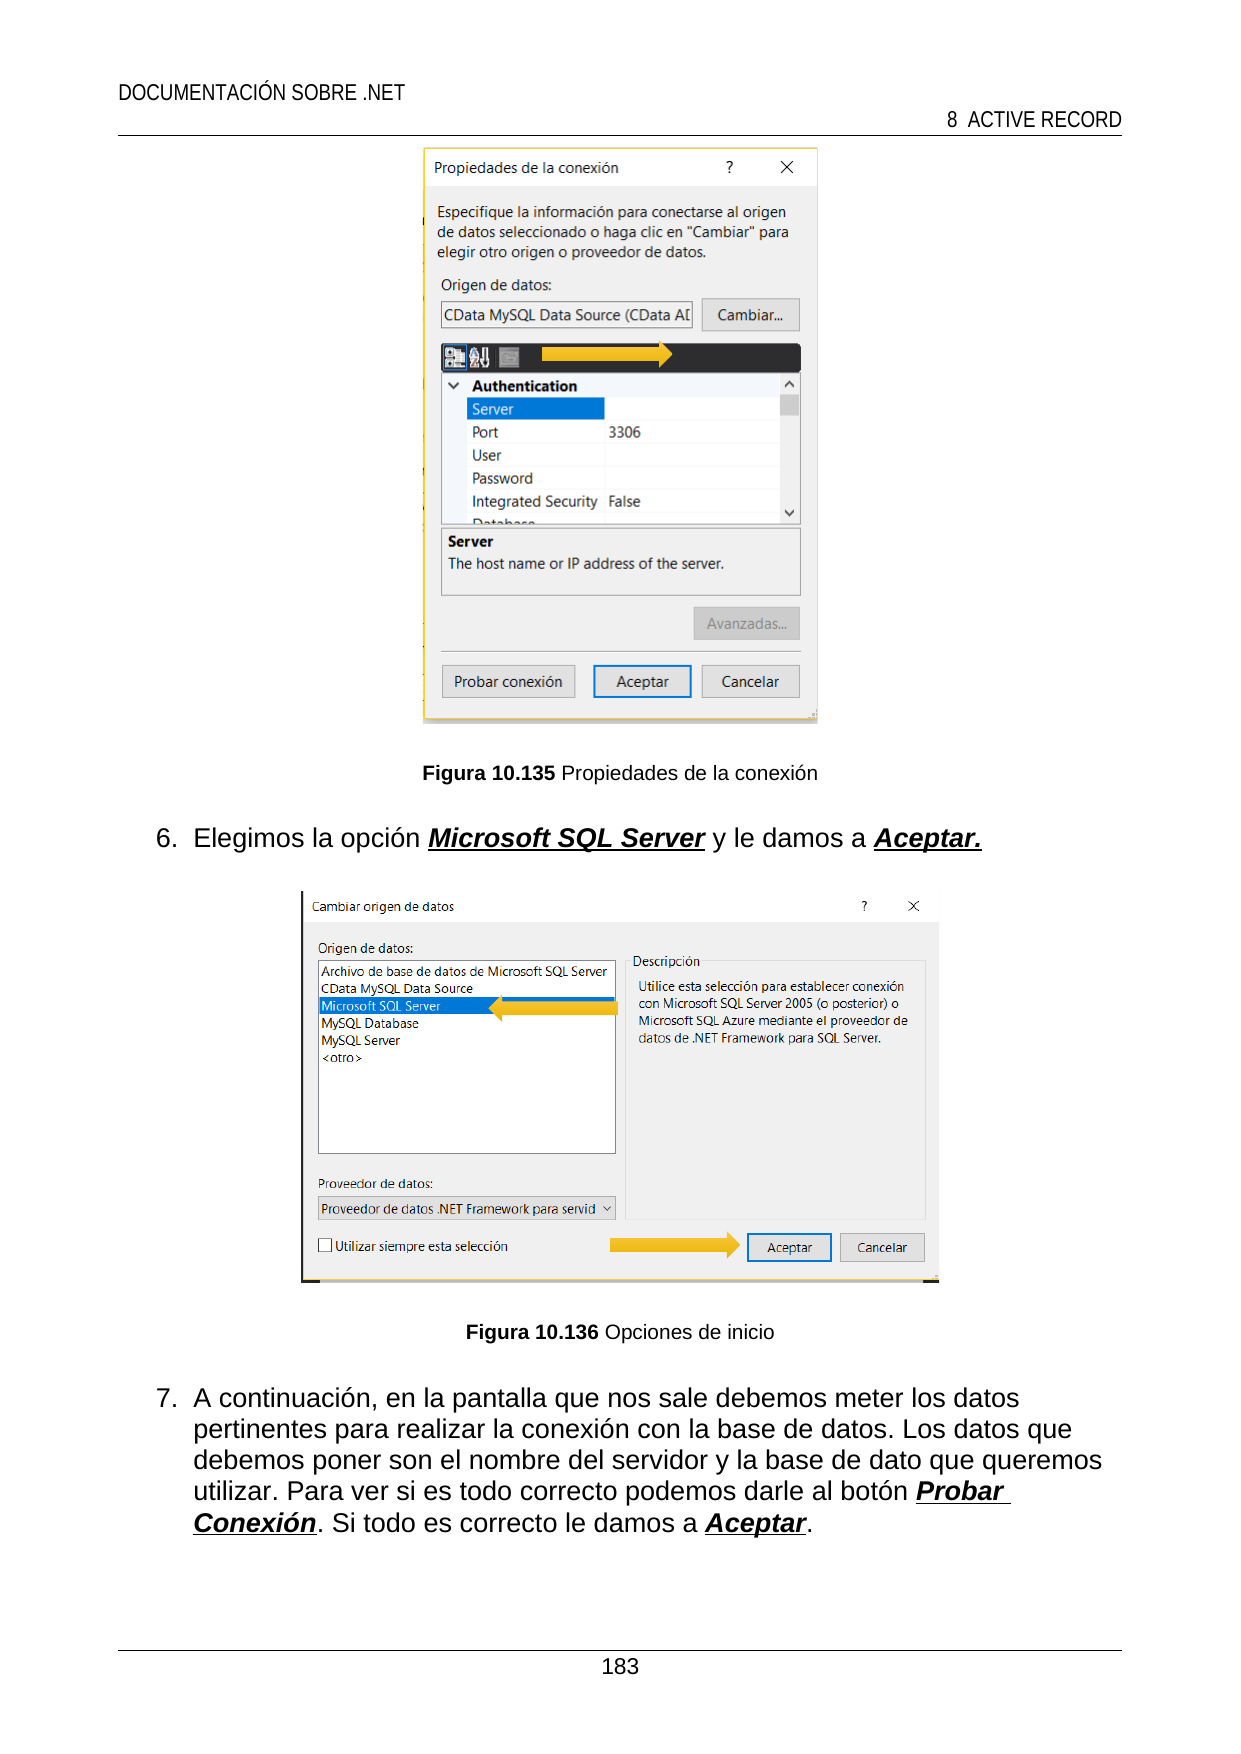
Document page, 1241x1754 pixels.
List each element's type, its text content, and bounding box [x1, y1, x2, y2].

list Elegimos la opción Microsoft SQL Server y le damos a Aceptar. [156, 822, 1122, 853]
picture [422, 147, 818, 724]
list A continuación, en la pantalla que nos sale debemos meter los datos pertinentes para realizar la conexión con la base de datos. Los datos que debemos poner son el nombre del servidor y la base de dato que queremos utilizar. Para ver si es todo correcto podemos darle al botón Probar Conexión. Si todo es correcto le damos a Aceptar. [156, 1382, 1122, 1538]
picture [301, 891, 940, 1283]
